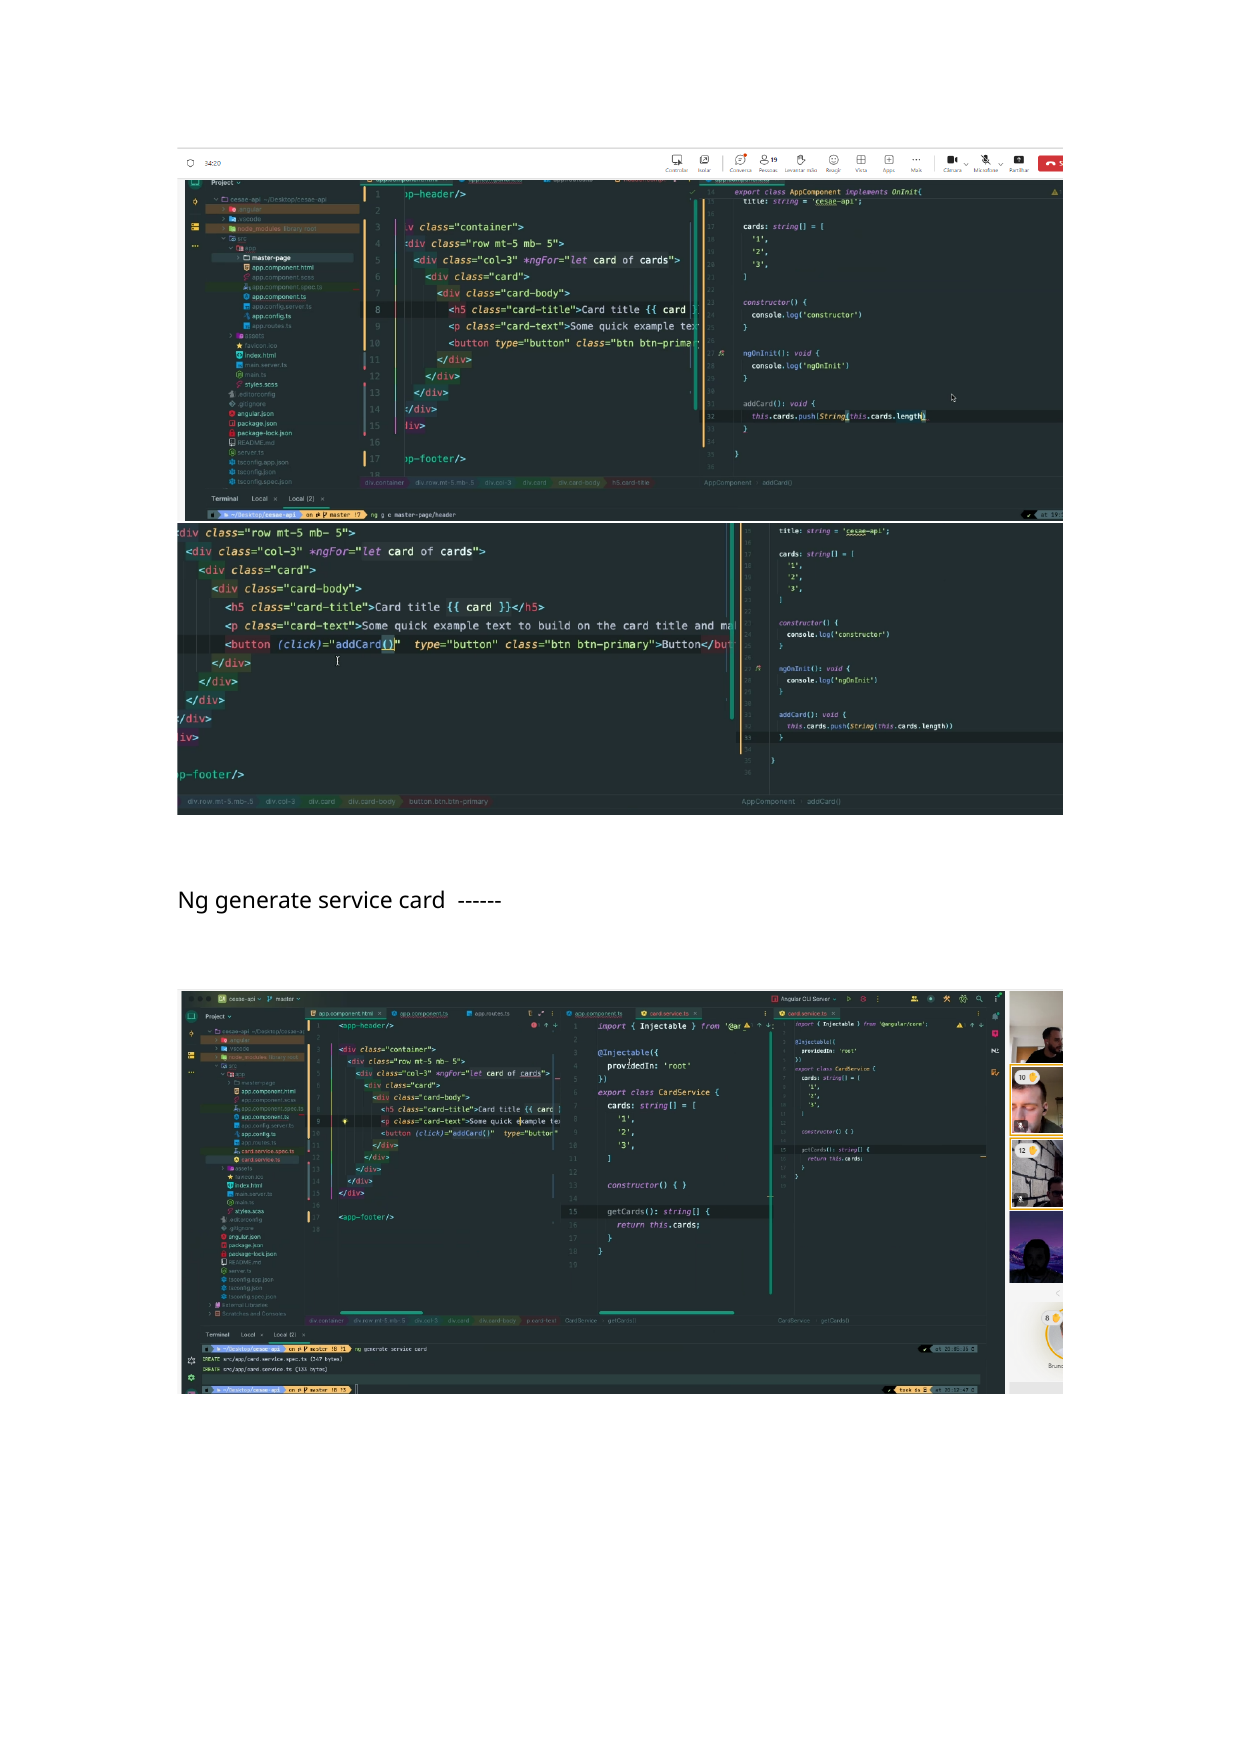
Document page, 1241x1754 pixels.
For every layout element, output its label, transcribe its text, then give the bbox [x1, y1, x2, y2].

text Ng generate service card ------ [177, 884, 1063, 916]
picture [177, 985, 1063, 1394]
picture [177, 147, 1063, 521]
picture [177, 523, 1063, 815]
